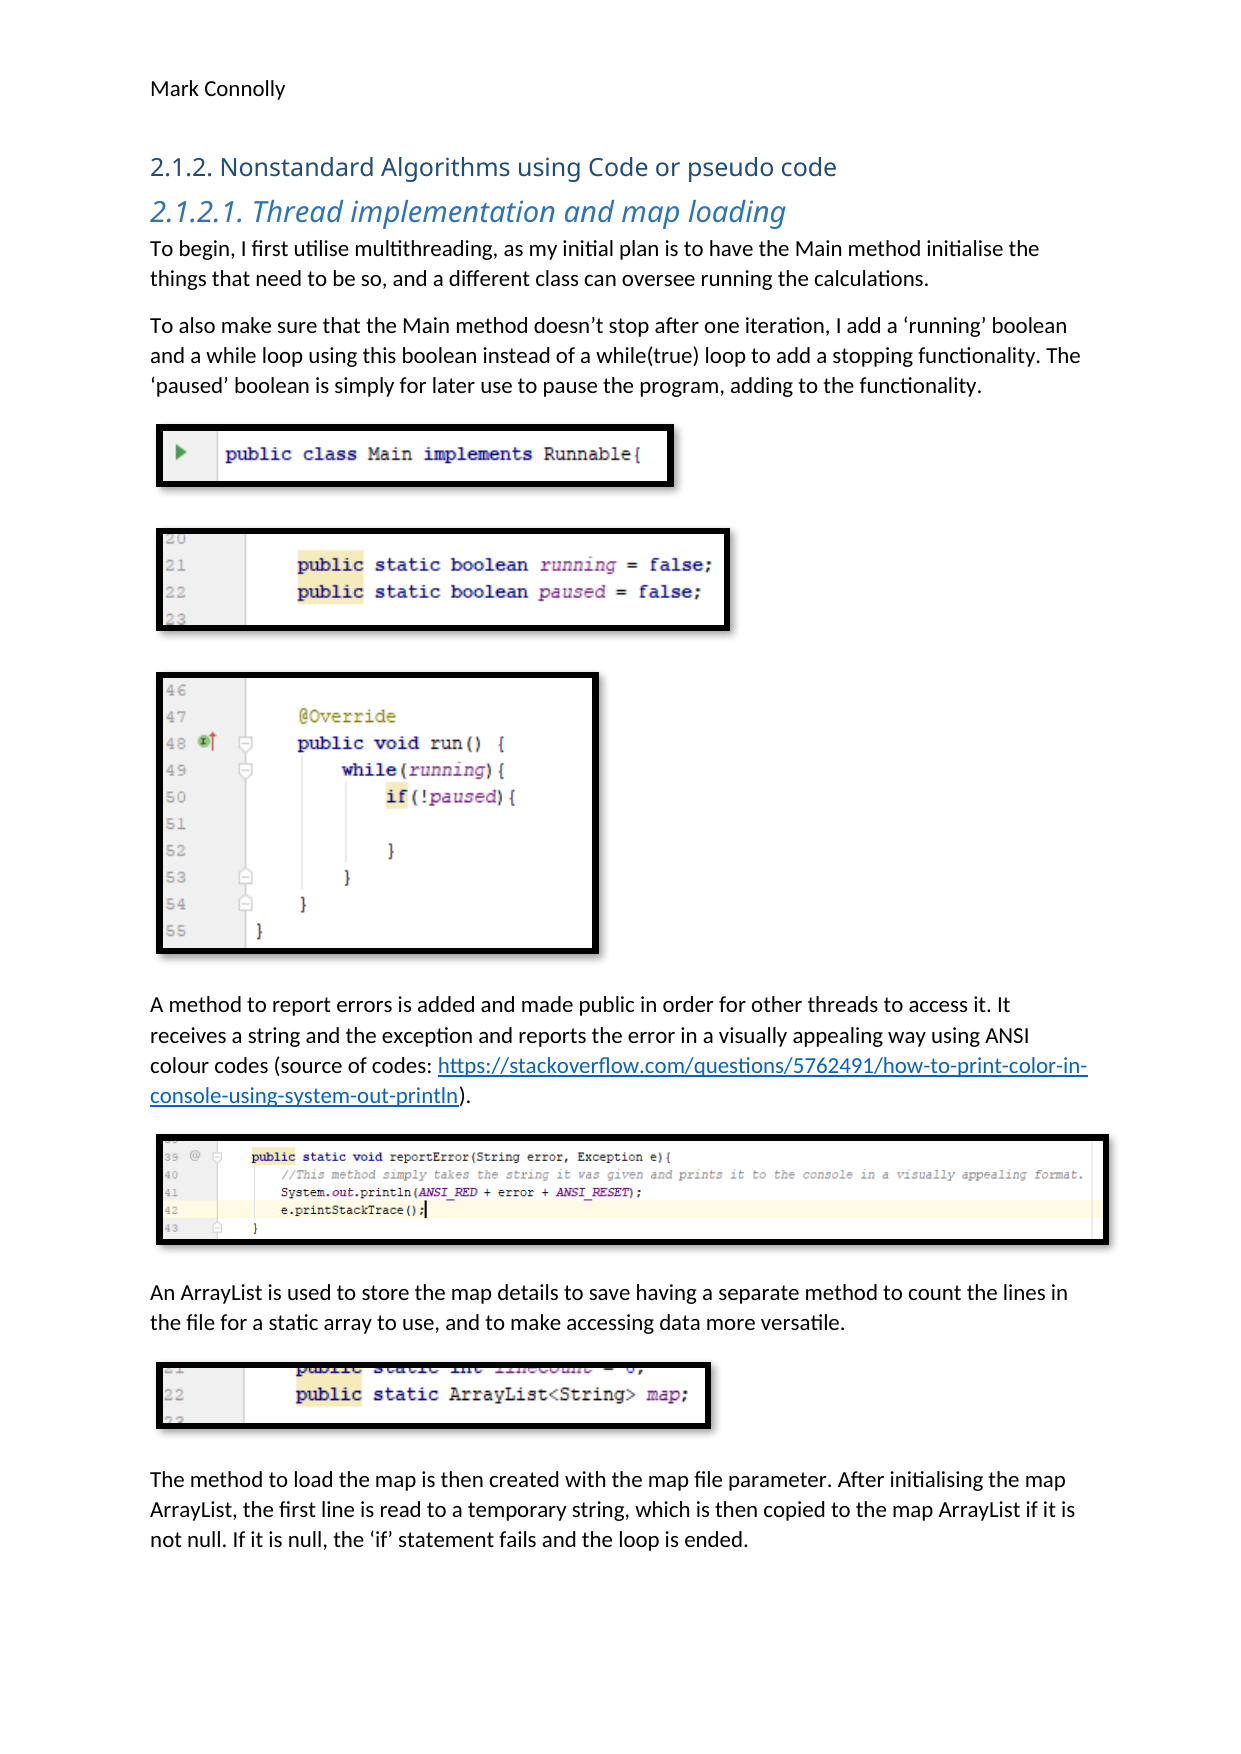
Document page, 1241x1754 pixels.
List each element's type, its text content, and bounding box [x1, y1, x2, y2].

picture [163, 1141, 1103, 1239]
text The method to load the map is then created with the map file parameter. After initialising the map ArrayList, the first line is read to a temporary string, which is then copied to the map ArrayList if it is not null. If it is null, the ‘if’ statement fails and the loop is ended. [150, 1465, 1090, 1553]
text A method to report errors is added and made public in order for other threads to access it. It receives a string and the exception and reports the error in a visually appealing way using ANSI colour codes (source of codes: https://stackoverflow.com/questions/5762491/how-to-print-color-in-console-using-system-out-println). [150, 991, 1090, 1109]
picture [163, 431, 667, 481]
subtitle 2.1.2.1. Thread implementation and map loading [150, 191, 1090, 231]
picture [163, 1368, 705, 1423]
text To also make sure that the Main method doesn’t stop after one iteration, I add a ‘running’ boolean and a while loop using this boolean instead of a while(true) loop to add a stopping functionality. The ‘paused’ boolean is simply for later use to pause the program, adding to the functionality. [150, 311, 1090, 399]
subtitle 2.1.2. Nonstandard Algorithms using Code or pseudo code [150, 150, 1090, 184]
picture [163, 678, 592, 948]
picture [163, 534, 724, 625]
text To begin, I first utilise multithreading, as my initial plan is to have the Main method initialise the things that need to be so, and a different class can oversee running the calculations. [150, 234, 1090, 292]
text An ArrayList is used to store the map details to save having a separate method to count the lines in the file for a static array to use, and to make accessing data more versatile. [150, 1278, 1090, 1337]
